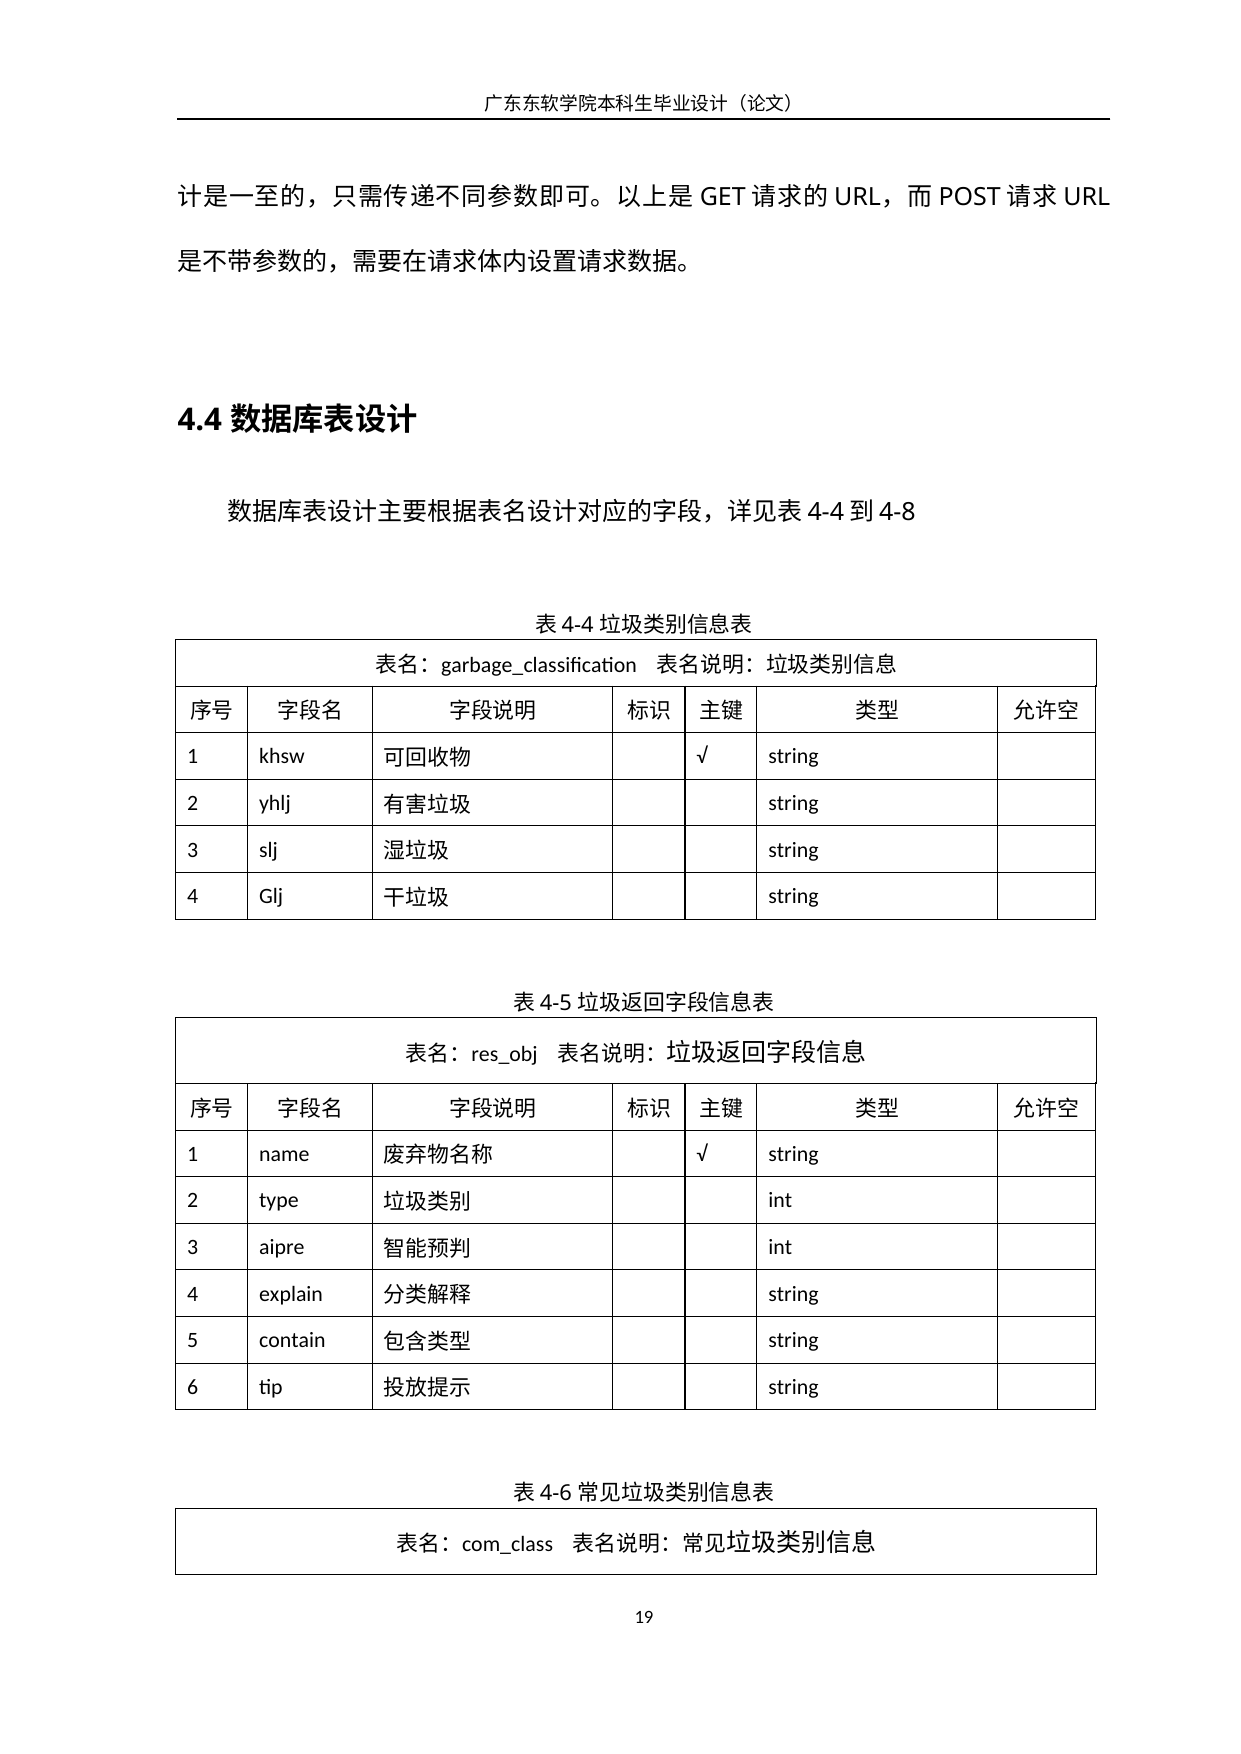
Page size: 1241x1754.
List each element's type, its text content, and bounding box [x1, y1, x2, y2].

table_cell khsw [248, 733, 372, 779]
text 表4-6 常见垃圾类别信息表 [177, 1475, 1110, 1507]
table_cell string [757, 1131, 997, 1176]
table_cell string [757, 826, 997, 872]
table_cell 智能预判 [373, 1224, 612, 1269]
table_cell [613, 873, 684, 918]
table_cell [613, 780, 684, 825]
table_cell string [757, 780, 997, 825]
table_cell string [757, 873, 997, 918]
table_cell type [248, 1177, 372, 1223]
table_cell [998, 780, 1095, 825]
table_cell 1 [176, 733, 247, 779]
table_cell string [757, 733, 997, 779]
table_cell 6 [176, 1364, 247, 1409]
text 数据库表设计主要根据表名设计对应的字段，详见表4-4到4-8 [177, 477, 1110, 542]
table_cell [686, 1364, 756, 1409]
table_cell 4 [176, 873, 247, 918]
table_cell 有害垃圾 [373, 780, 612, 825]
table_cell [686, 1224, 756, 1269]
table_cell 垃圾类别 [373, 1177, 612, 1223]
table_cell 包含类型 [373, 1317, 612, 1362]
table_cell string [757, 1364, 997, 1409]
table_cell 1 [176, 1131, 247, 1176]
table_cell 分类解释 [373, 1270, 612, 1316]
table_cell 序号 [176, 687, 247, 732]
table_cell string [757, 1317, 997, 1362]
table_cell √ [686, 733, 756, 779]
table_cell [998, 873, 1095, 918]
table_cell 5 [176, 1317, 247, 1362]
table_cell aipre [248, 1224, 372, 1269]
table_cell [998, 733, 1095, 779]
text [177, 162, 1110, 292]
table_cell 字段名 [248, 1084, 372, 1129]
table_cell [613, 1224, 684, 1269]
table_cell 字段说明 [373, 1084, 612, 1129]
table_cell [686, 873, 756, 918]
table_cell tip [248, 1364, 372, 1409]
table_cell int [757, 1224, 997, 1269]
table_cell [998, 1224, 1095, 1269]
table_cell 允许空 [998, 687, 1095, 732]
table_cell 干垃圾 [373, 873, 612, 918]
table_cell explain [248, 1270, 372, 1316]
table_cell name [248, 1131, 372, 1176]
table_cell [686, 780, 756, 825]
table_cell [998, 1177, 1095, 1223]
table_cell 类型 [757, 687, 997, 732]
table_cell [613, 1364, 684, 1409]
table_cell string [757, 1270, 997, 1316]
table_cell 允许空 [998, 1084, 1095, 1129]
table_cell 类型 [757, 1084, 997, 1129]
table_cell [998, 1364, 1095, 1409]
table_cell [998, 1270, 1095, 1316]
table_cell [613, 826, 684, 872]
table_cell [613, 1317, 684, 1362]
table_cell 字段说明 [373, 687, 612, 732]
table_header 表名：res_obj 表名说明：垃圾返回字段信息 [176, 1018, 1096, 1083]
table_cell yhlj [248, 780, 372, 825]
table_cell [998, 1317, 1095, 1362]
table_cell Glj [248, 873, 372, 918]
table_cell [613, 1177, 684, 1223]
text 表4-4 垃圾类别信息表 [177, 607, 1110, 639]
table_cell [686, 1270, 756, 1316]
table_cell 废弃物名称 [373, 1131, 612, 1176]
table_cell [613, 1131, 684, 1176]
table_cell 2 [176, 1177, 247, 1223]
table_cell 投放提示 [373, 1364, 612, 1409]
table_cell 字段名 [248, 687, 372, 732]
table_cell 湿垃圾 [373, 826, 612, 872]
title 4.4 数据库表设计 [177, 384, 1110, 449]
table_cell 序号 [176, 1084, 247, 1129]
table_header 表名：garbage_classification 表名说明：垃圾类别信息 [176, 640, 1096, 686]
table_cell 3 [176, 1224, 247, 1269]
table_cell 主键 [686, 1084, 756, 1129]
table_cell [998, 826, 1095, 872]
table_cell 4 [176, 1270, 247, 1316]
table_cell slj [248, 826, 372, 872]
table_header 表名：com_class 表名说明：常见垃圾类别信息 [176, 1509, 1096, 1573]
table_cell 可回收物 [373, 733, 612, 779]
table_cell 主键 [686, 687, 756, 732]
table_cell [686, 826, 756, 872]
table_cell √ [686, 1131, 756, 1176]
table_cell [998, 1131, 1095, 1176]
table_cell [686, 1317, 756, 1362]
table_cell 2 [176, 780, 247, 825]
table_cell contain [248, 1317, 372, 1362]
table_cell [613, 733, 684, 779]
table_cell 标识 [613, 1084, 684, 1129]
table_cell 3 [176, 826, 247, 872]
text 表4-5 垃圾返回字段信息表 [177, 984, 1110, 1017]
table_cell 标识 [613, 687, 684, 732]
table_cell int [757, 1177, 997, 1223]
table_cell [613, 1270, 684, 1316]
table_cell [686, 1177, 756, 1223]
